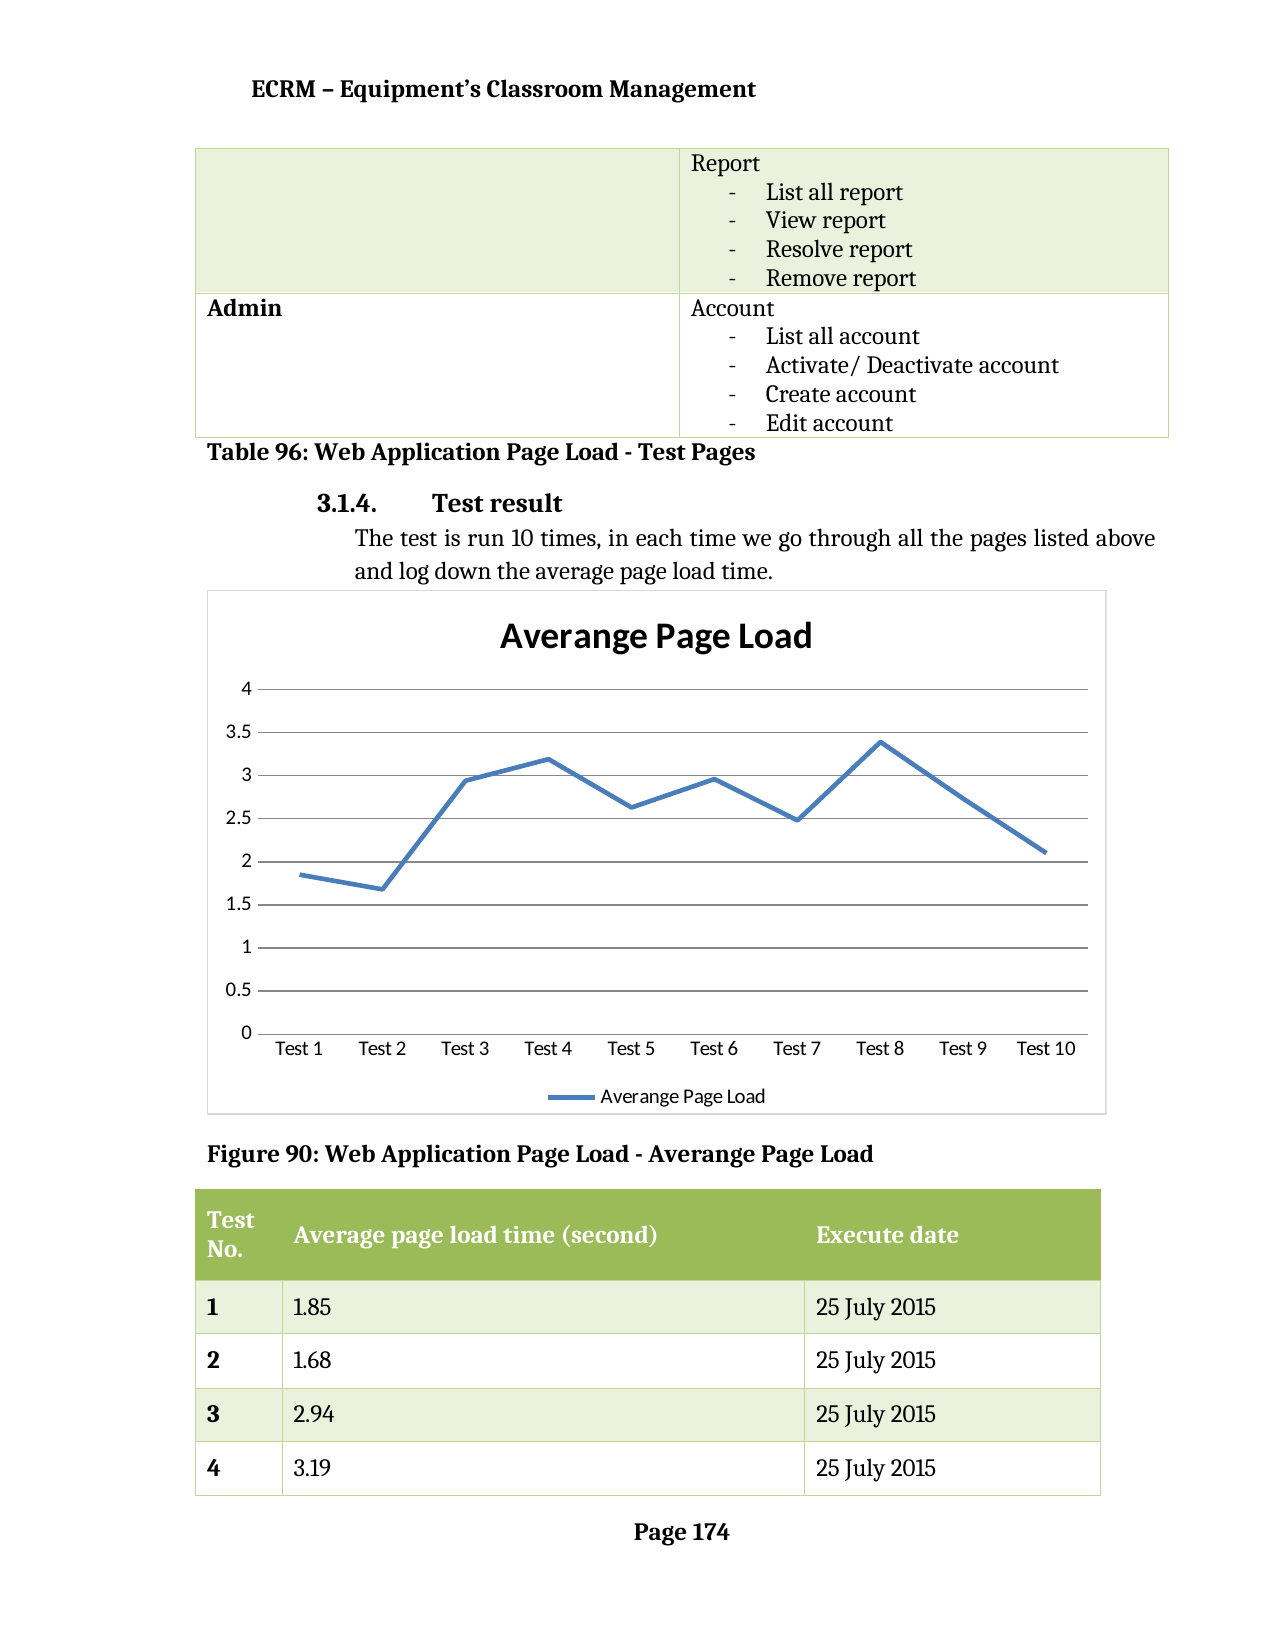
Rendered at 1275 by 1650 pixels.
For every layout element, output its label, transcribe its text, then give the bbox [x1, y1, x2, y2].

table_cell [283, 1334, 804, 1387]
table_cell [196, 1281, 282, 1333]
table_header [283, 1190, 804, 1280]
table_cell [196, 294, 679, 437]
list The test is run 10 times, in each time we go through all the pages listed above and log down the average page load time. [354, 524, 1157, 585]
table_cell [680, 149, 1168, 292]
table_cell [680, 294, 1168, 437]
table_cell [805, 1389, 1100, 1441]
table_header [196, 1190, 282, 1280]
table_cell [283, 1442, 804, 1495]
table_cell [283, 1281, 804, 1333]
list Test result [317, 488, 1157, 519]
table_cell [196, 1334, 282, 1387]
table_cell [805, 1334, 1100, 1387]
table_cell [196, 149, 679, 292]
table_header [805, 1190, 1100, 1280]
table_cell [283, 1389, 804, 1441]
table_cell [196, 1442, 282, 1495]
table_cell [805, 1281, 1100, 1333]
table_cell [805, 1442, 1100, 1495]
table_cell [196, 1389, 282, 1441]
